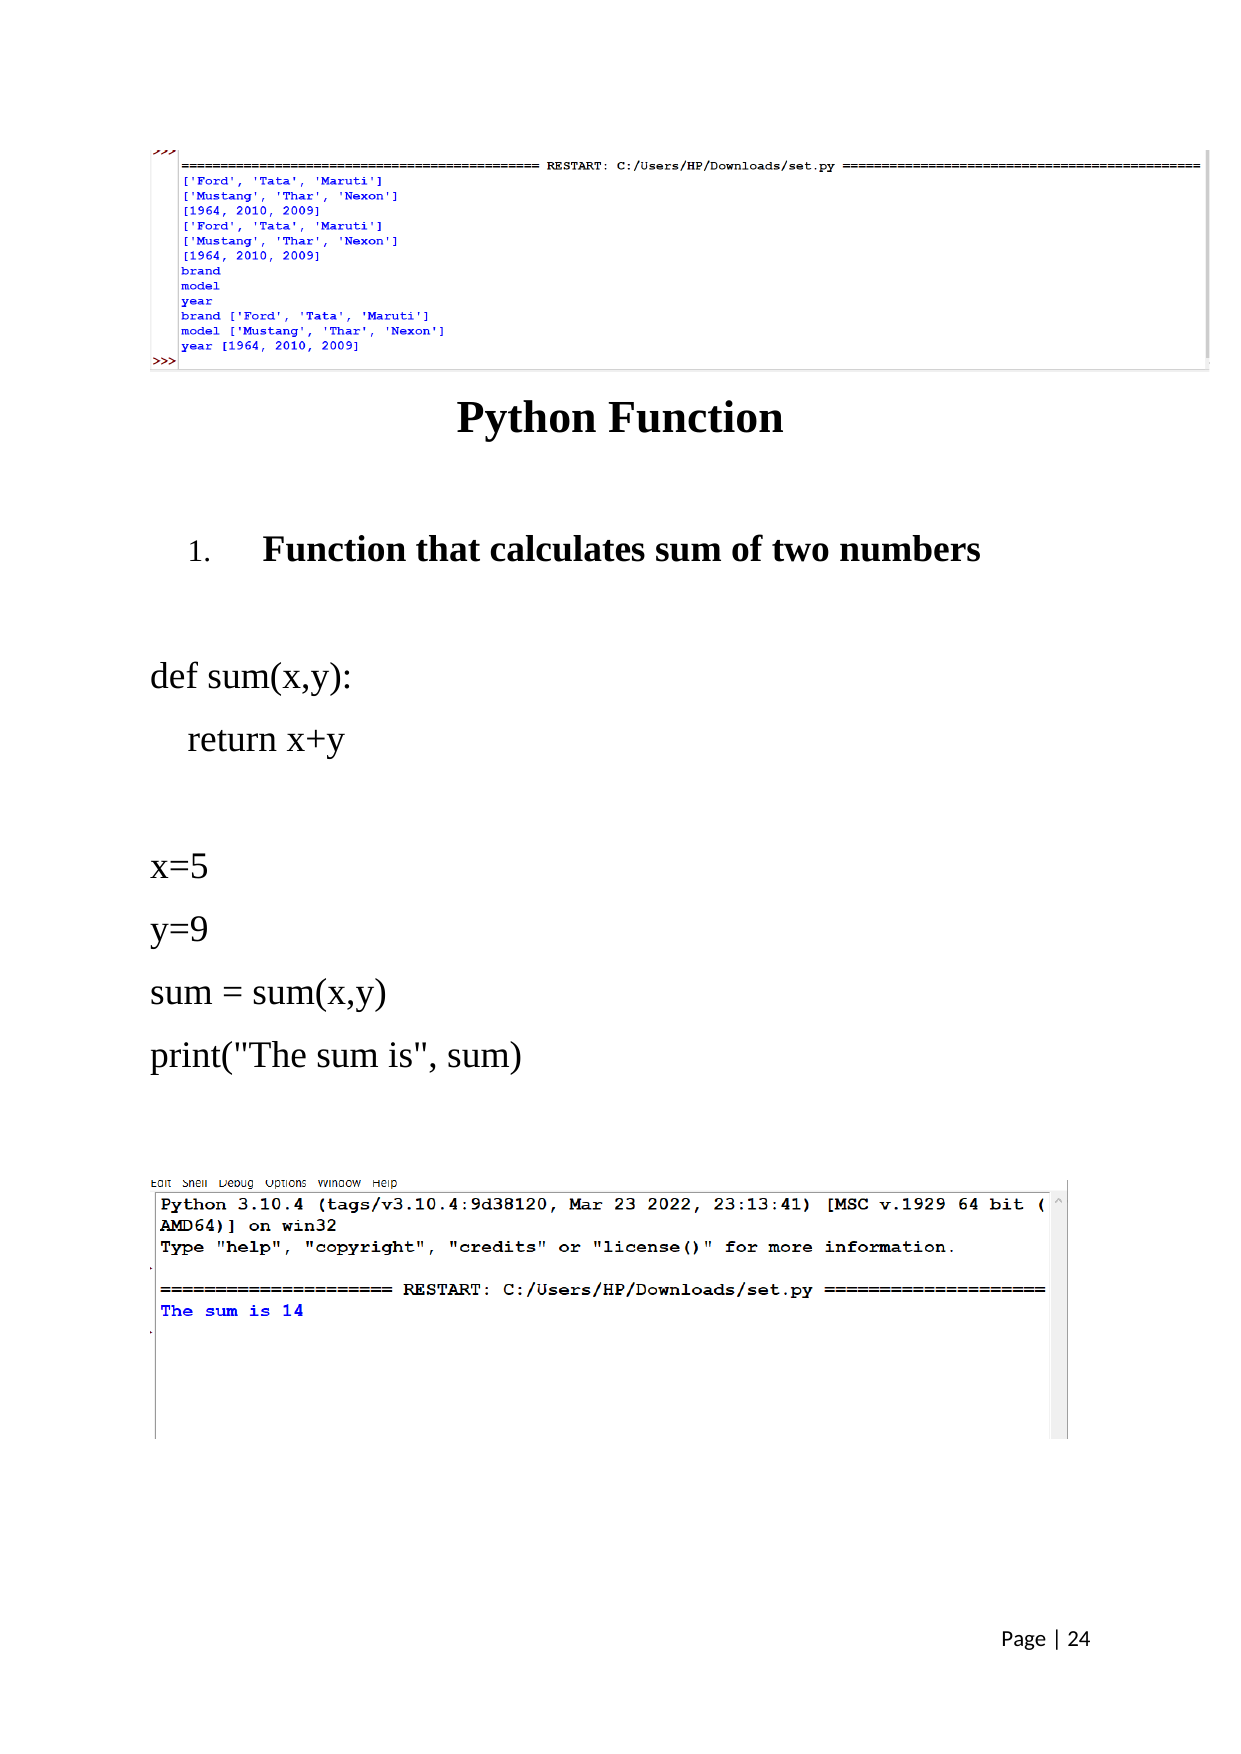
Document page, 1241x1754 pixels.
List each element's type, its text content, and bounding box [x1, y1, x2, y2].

text print("The sum is", sum) [150, 403, 1090, 446]
text sum = sum(x,y) [150, 340, 1090, 383]
text y=9 [150, 276, 1090, 319]
text x=5 [150, 213, 1090, 256]
picture [150, 550, 1068, 809]
